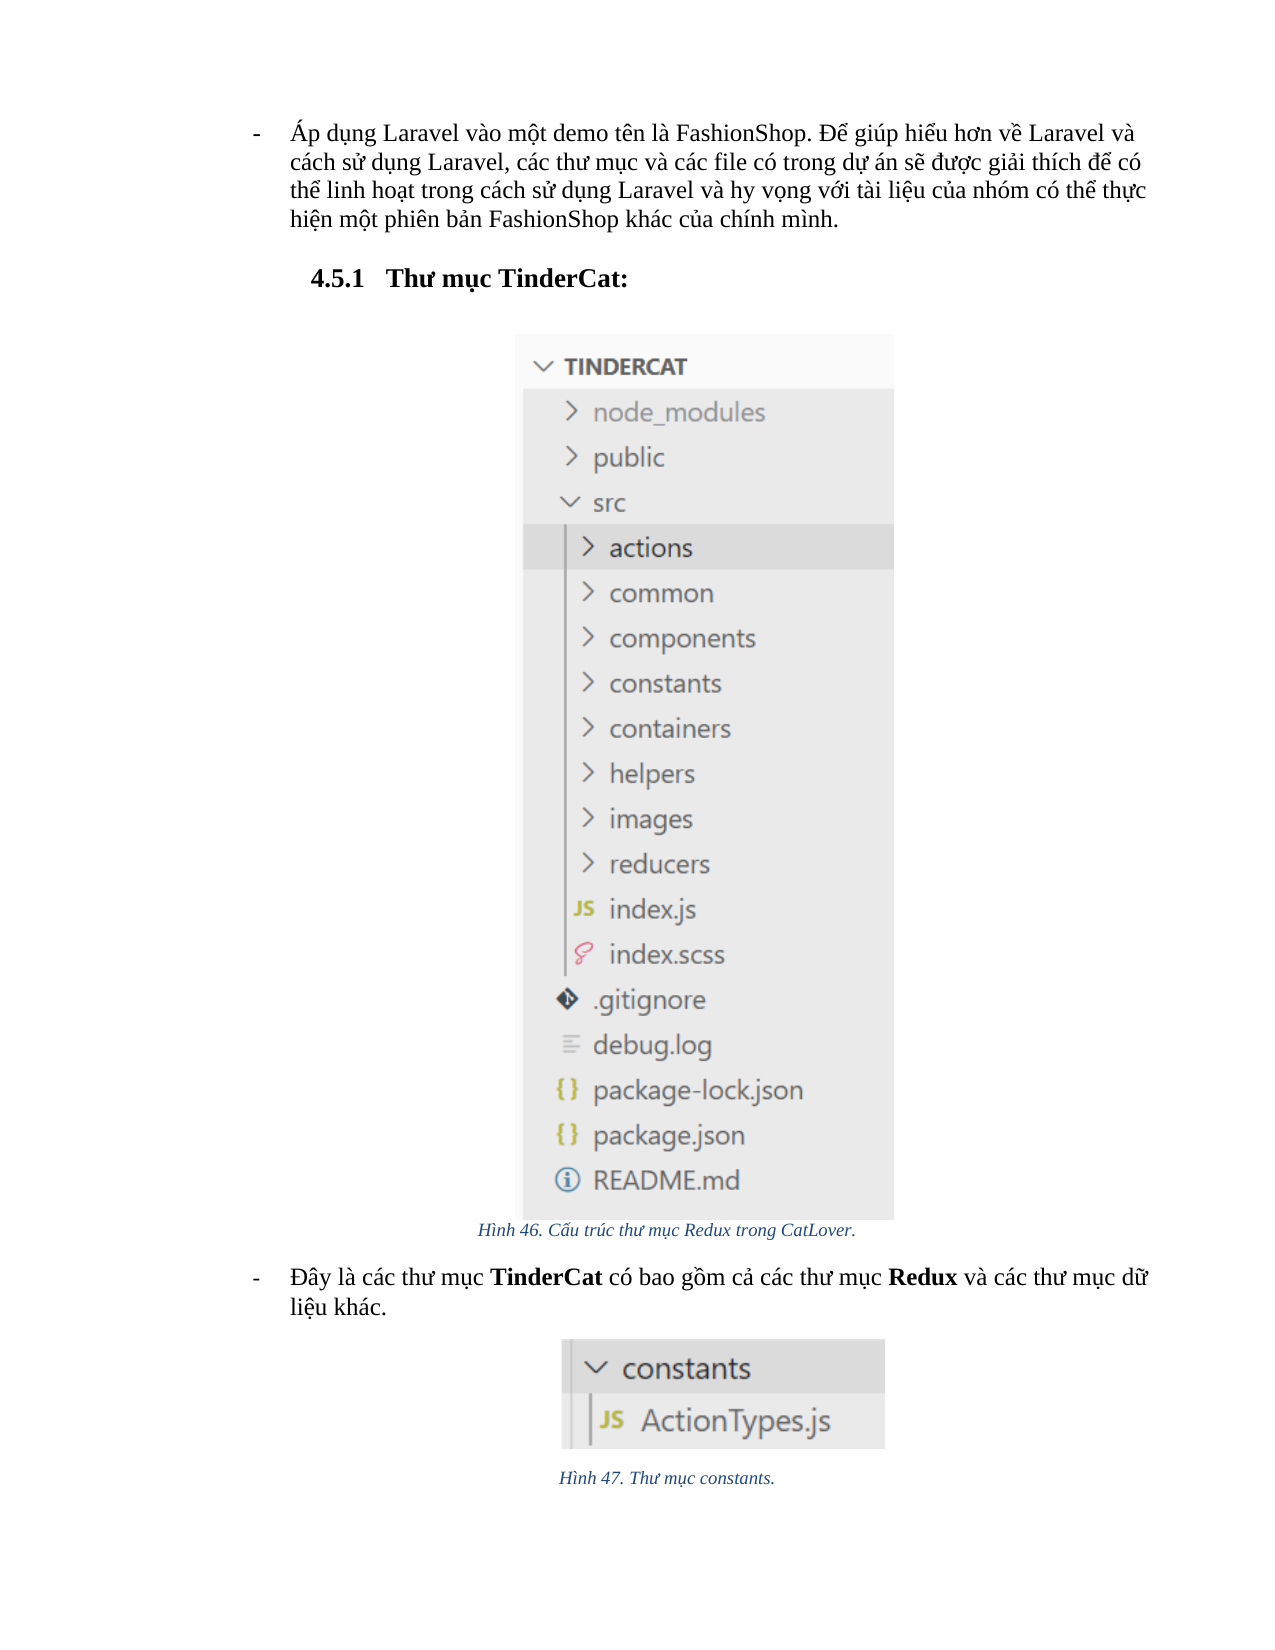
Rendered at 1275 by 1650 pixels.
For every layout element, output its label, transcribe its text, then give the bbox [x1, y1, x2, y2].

subtitle Thư mục TinderCat: [311, 262, 1157, 293]
list Áp dụng Laravel vào một demo tên là FashionShop. Để giúp hiểu hơn về Laravel và cách sử dụng Laravel, các thư mục và các file có trong dự án sẽ được giải thích để có thể linh hoạt trong cách sử dụng Laravel và hy vọng với tài liệu của nhóm có thể thực hiện một phiên bản FashionShop khác của chính mình. [252, 118, 1157, 233]
text Hình 47. Thư mục constants. [177, 1467, 1157, 1488]
picture [515, 334, 894, 1220]
list Đây là các thư mục TinderCat có bao gồm cả các thư mục Redux và các thư mục dữ liệu khác. [252, 1262, 1157, 1321]
picture [561, 1339, 886, 1449]
text Hình 46. Cấu trúc thư mục Redux trong CatLover. [177, 1219, 1157, 1241]
